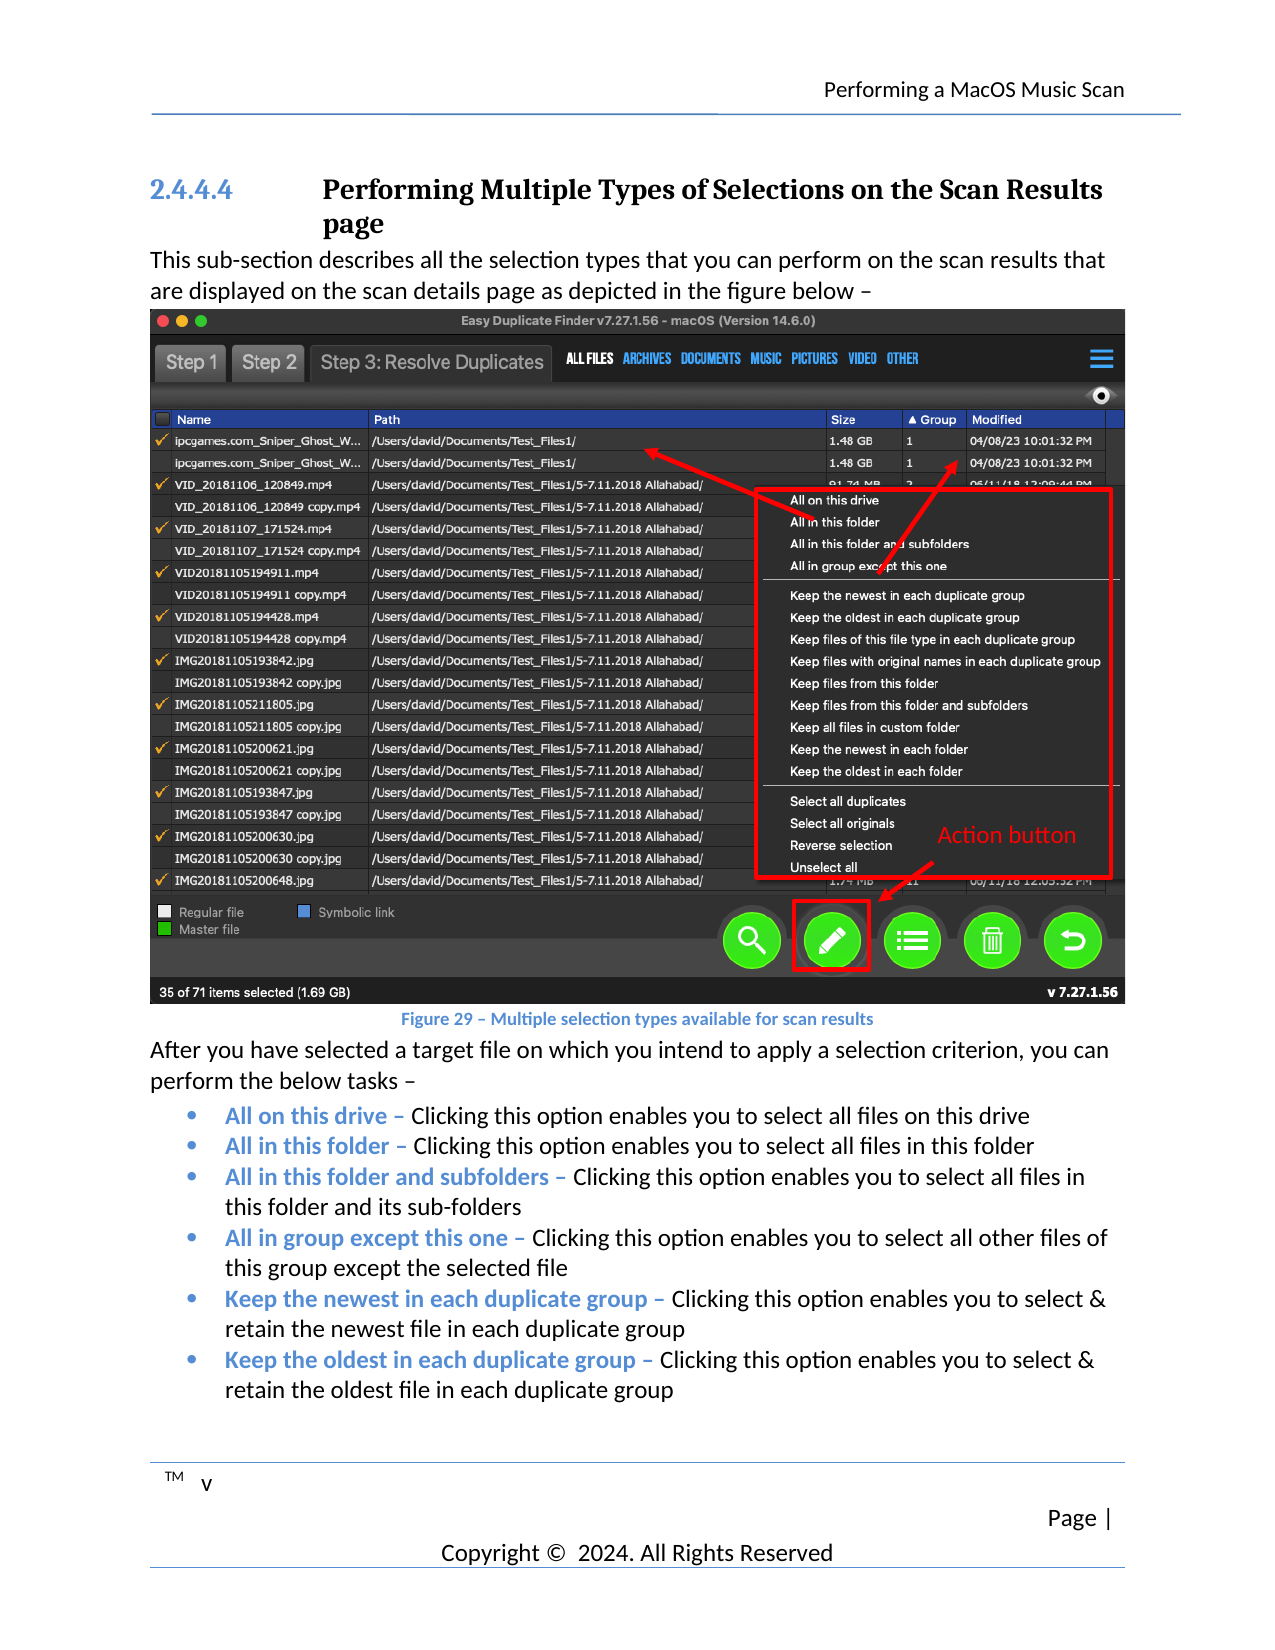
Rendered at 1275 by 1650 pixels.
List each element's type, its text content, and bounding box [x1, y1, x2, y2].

list Keep the oldest in each duplicate group – Clicking this option enables you to select & retain the oldest file in each duplicate group [187, 1344, 1125, 1405]
list All on this drive – Clicking this option enables you to select all files on this drive [187, 1100, 1125, 1130]
picture [150, 309, 1125, 1004]
list Keep the newest in each duplicate group – Clicking this option enables you to select & retain the newest file in each duplicate group [187, 1283, 1125, 1344]
list All in this folder and subfolders – Clicking this option enables you to select all files in this folder and its sub-folders [187, 1161, 1125, 1222]
list All in this folder – Clicking this option enables you to select all files in this folder [187, 1130, 1125, 1161]
list All in group except this one – Clicking this option enables you to select all other files of this group except the selected file [187, 1222, 1125, 1283]
text This sub-section describes all the selection types that you can perform on the scan results that are displayed on the scan details page as depicted in the figure below – [150, 244, 1125, 306]
subtitle Performing Multiple Types of Selections on the Scan Results page [150, 173, 1125, 240]
text After you have selected a target file on which you intend to apply a selection criterion, you can perform the below tasks – [150, 1034, 1125, 1096]
